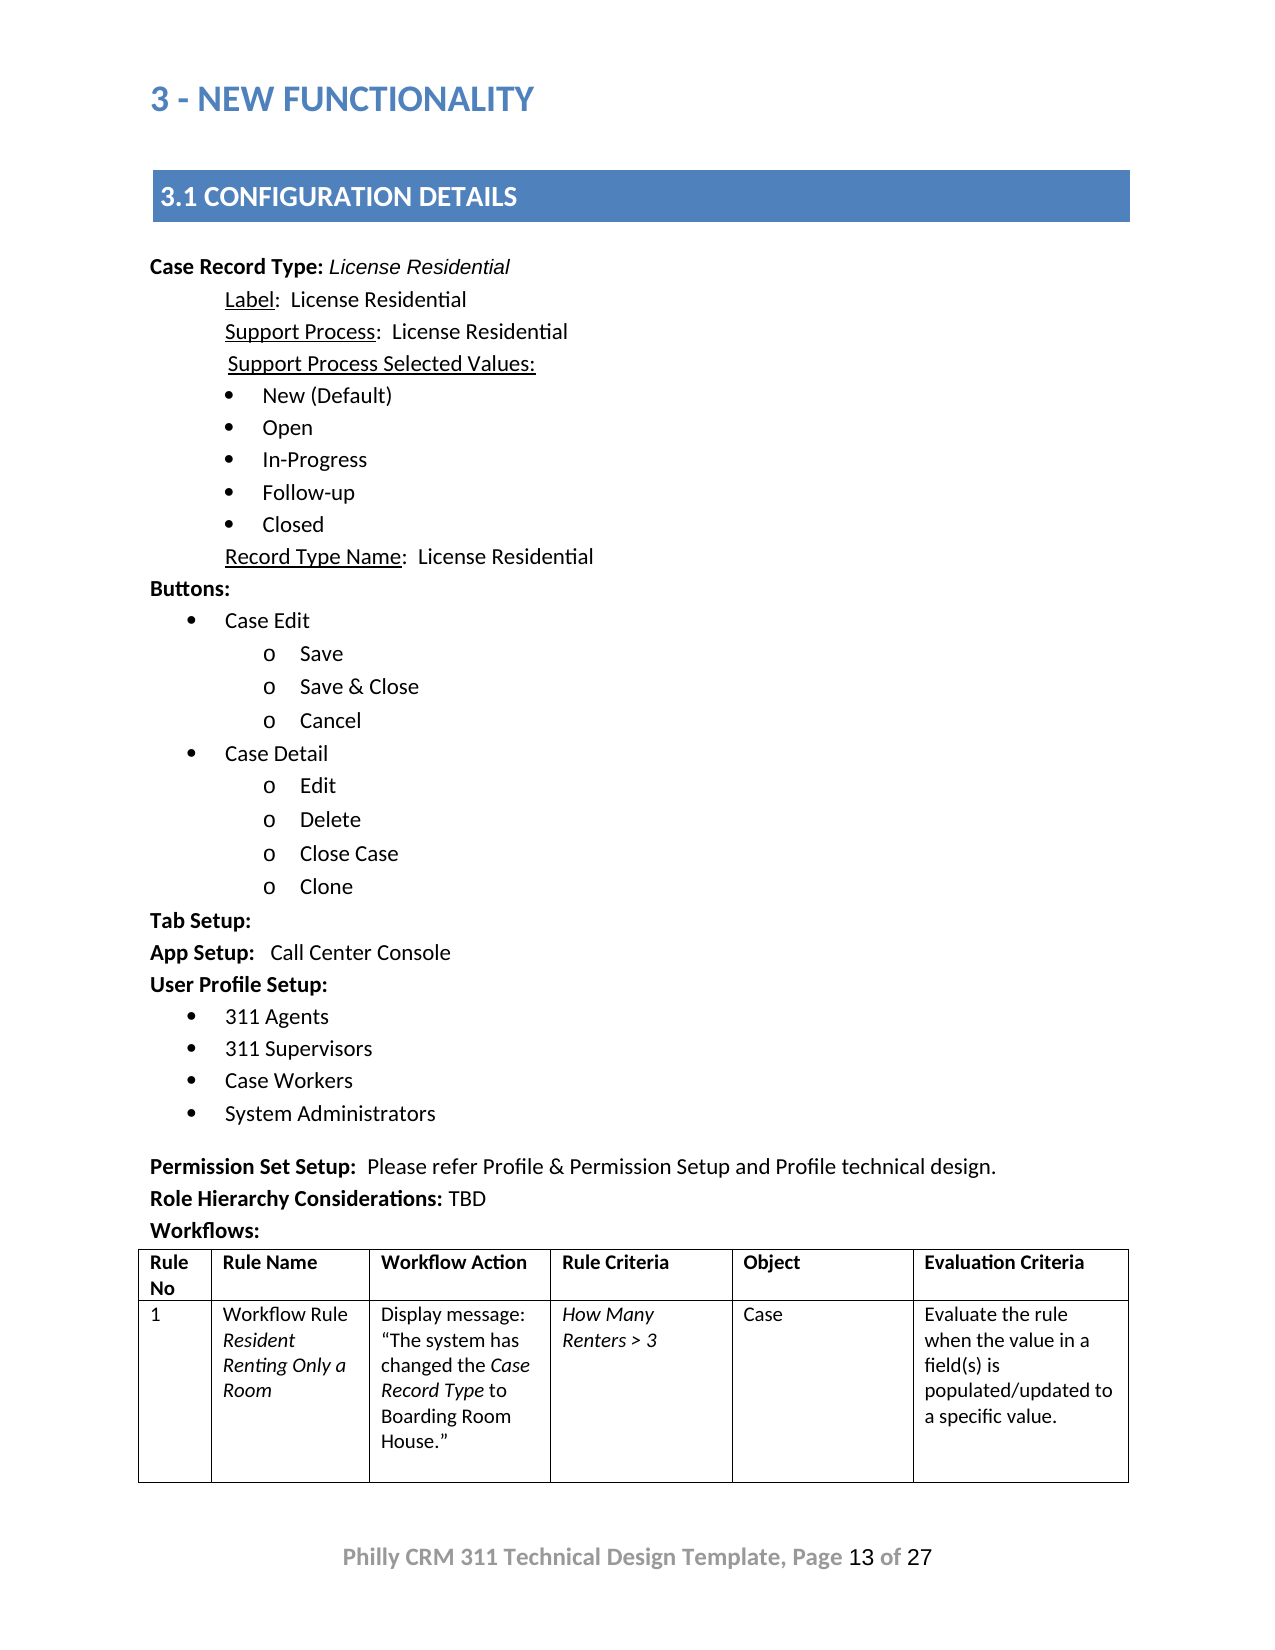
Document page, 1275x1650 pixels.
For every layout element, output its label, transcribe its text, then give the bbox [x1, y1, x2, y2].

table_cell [212, 1301, 369, 1482]
subtitle 3 - NEW FUNCTIONALITY [150, 75, 1125, 121]
list Case Detail [187, 739, 1125, 767]
text Role Hierarchy Considerations: TBD [150, 1184, 1125, 1212]
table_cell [551, 1301, 732, 1482]
list Cancel [262, 706, 1125, 735]
text Record Type Name: License Residential [225, 542, 1125, 570]
text Buttons: [150, 574, 1125, 602]
list Follow-up [225, 478, 1125, 506]
list System Administrators [187, 1099, 1125, 1127]
table_header Workflow Action [370, 1250, 550, 1300]
list Save [262, 639, 1125, 668]
table_header Rule Name [212, 1250, 369, 1300]
list Delete [262, 805, 1125, 834]
text Workflows: [150, 1216, 1125, 1244]
list Open [225, 413, 1125, 441]
text Case Record Type: License Residential [150, 252, 1125, 281]
table_header 3.1 CONFIGURATION DETAILS [155, 173, 1128, 220]
list Save & Close [262, 672, 1125, 701]
table_cell 1 [139, 1301, 211, 1482]
list Edit [262, 772, 1125, 801]
list Close Case [262, 839, 1125, 868]
table_header Rule Criteria [551, 1250, 732, 1300]
text Support Process: License Residential [225, 317, 1125, 345]
list In-Progress [225, 446, 1125, 474]
list Case Workers [187, 1067, 1125, 1095]
text App Setup: Call Center Console [150, 938, 1125, 966]
table_cell Case [733, 1301, 913, 1482]
list 311 Supervisors [187, 1034, 1125, 1062]
table_header Evaluation Criteria [914, 1250, 1128, 1300]
list 311 Agents [187, 1002, 1125, 1030]
text Tab Setup: [150, 906, 1125, 934]
text Support Process Selected Values: [150, 349, 1125, 377]
text Label: License Residential [150, 285, 1125, 313]
list Closed [225, 510, 1125, 538]
list Clone [262, 872, 1125, 901]
list Case Edit [187, 607, 1125, 634]
text User Profile Setup: [150, 970, 1125, 998]
list New (Default) [225, 381, 1125, 409]
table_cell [370, 1301, 550, 1482]
table_header Rule No [139, 1250, 211, 1300]
text Permission Set Setup: Please refer Profile & Permission Setup and Profile technical design. [150, 1152, 1125, 1180]
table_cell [914, 1301, 1128, 1482]
table_header Object [733, 1250, 913, 1300]
